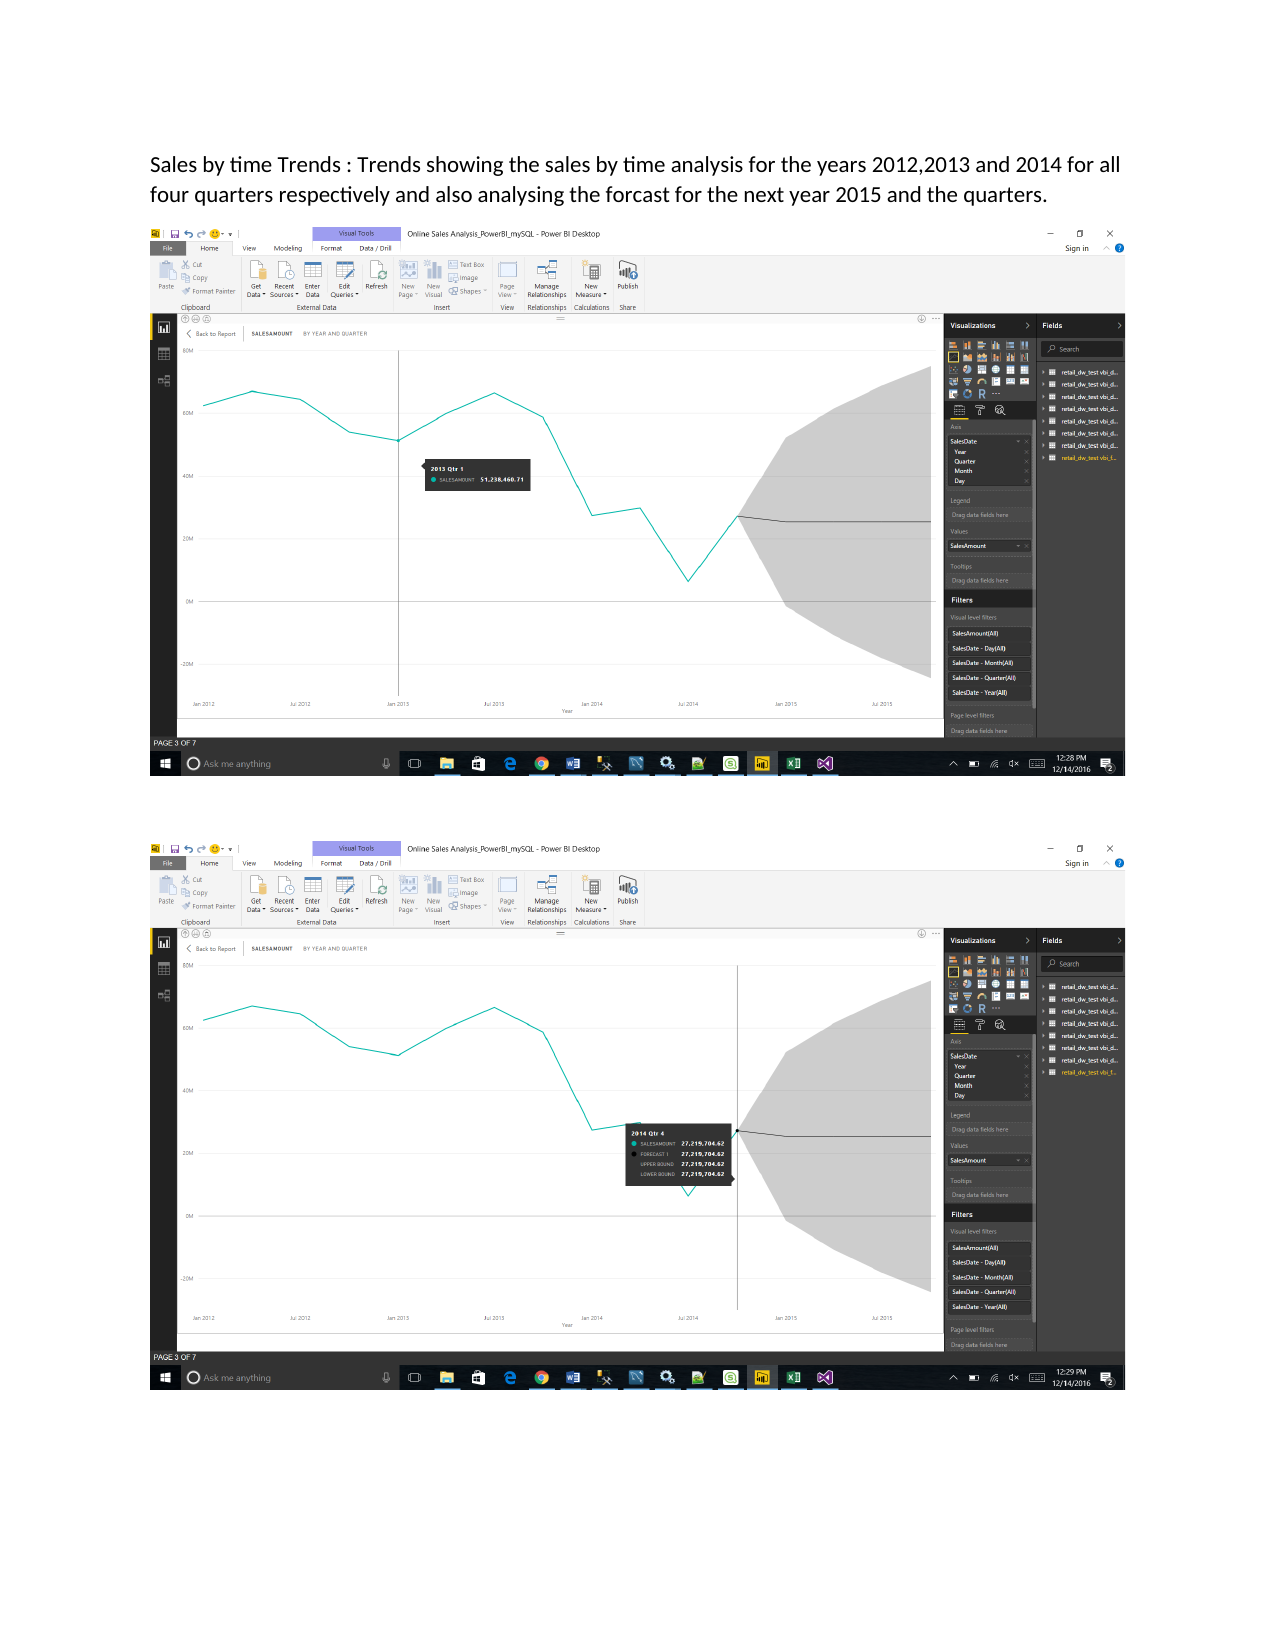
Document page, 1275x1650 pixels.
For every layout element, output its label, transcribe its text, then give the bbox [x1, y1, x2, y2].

text Sales by time Trends : Trends showing the sales by time analysis for the years 2012,2013 and 2014 for all four quarters respectively and also analysing the forcast for the next year 2015 and the quarters. [150, 150, 1125, 208]
picture [150, 841, 1125, 1390]
picture [150, 227, 1125, 776]
